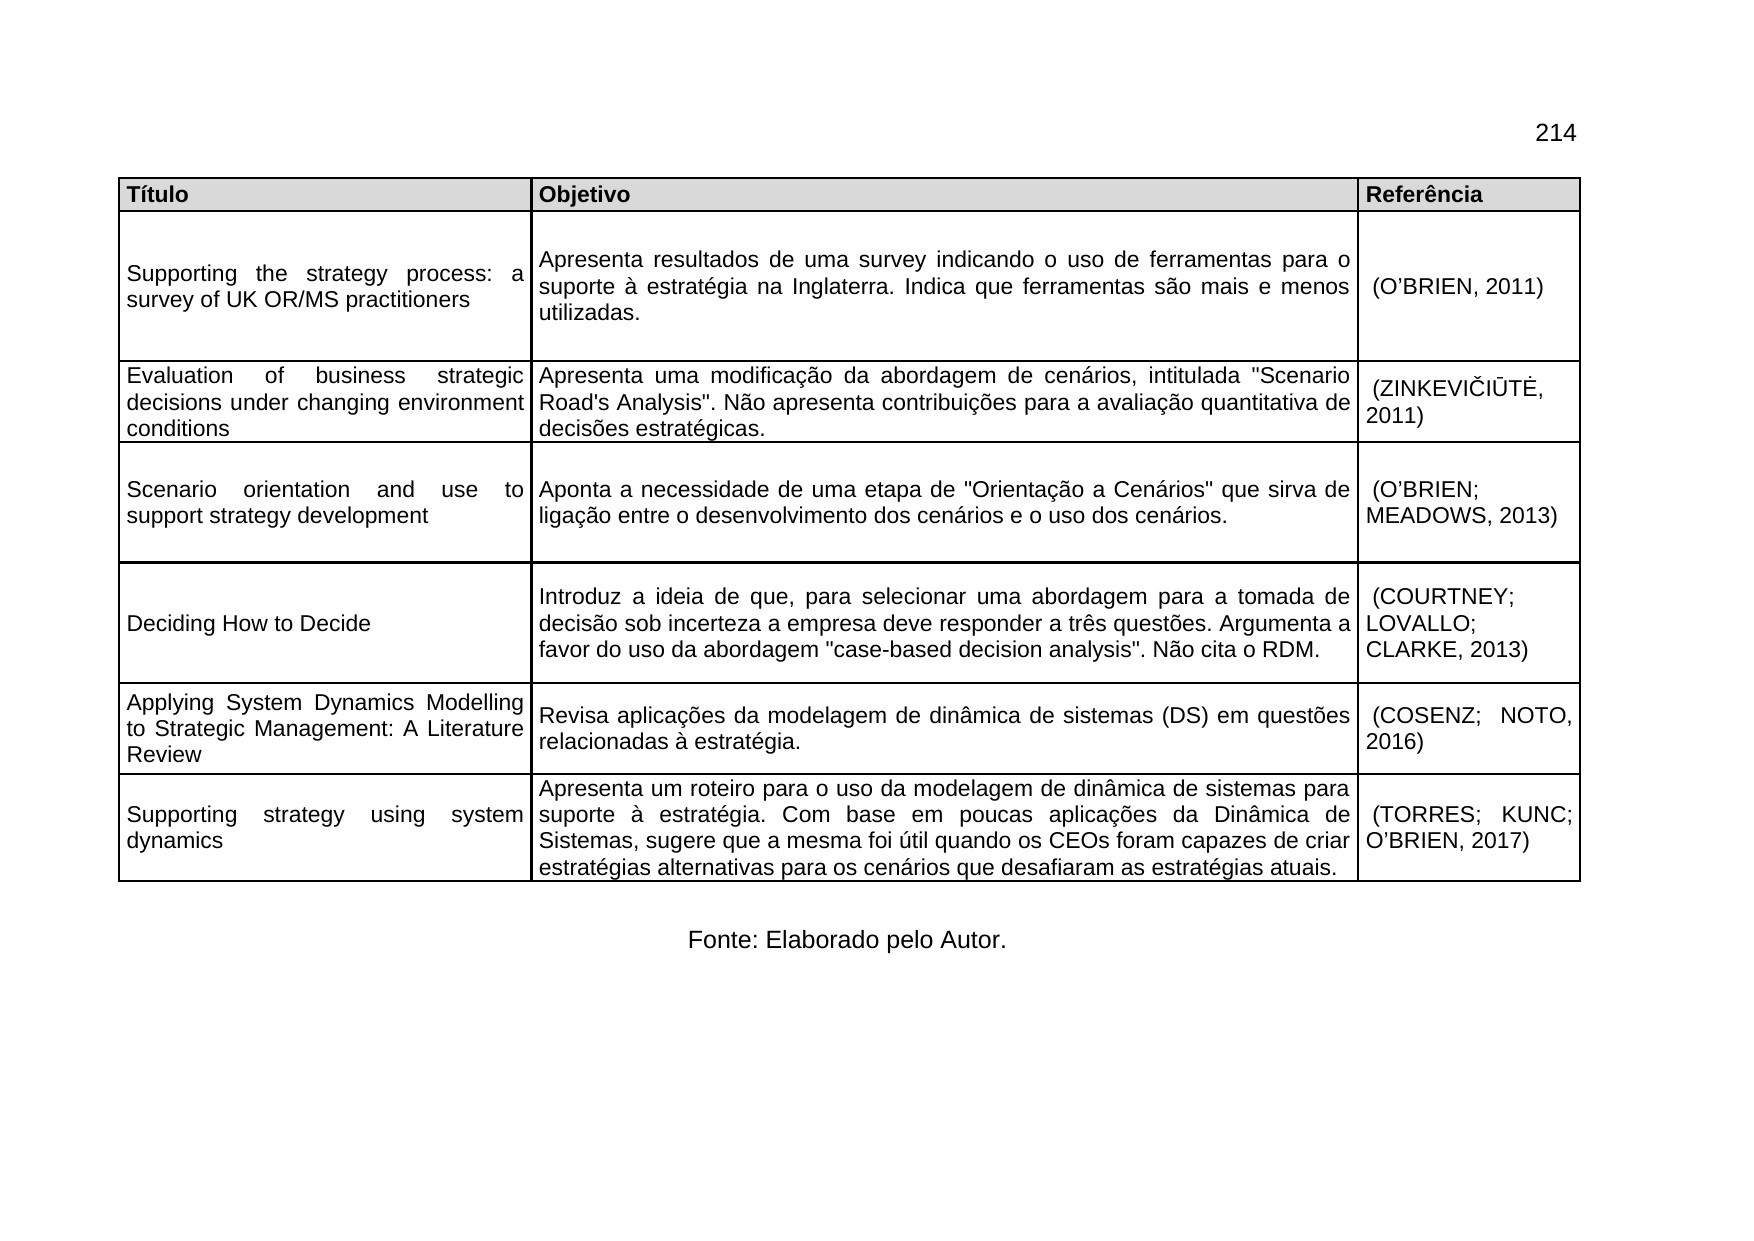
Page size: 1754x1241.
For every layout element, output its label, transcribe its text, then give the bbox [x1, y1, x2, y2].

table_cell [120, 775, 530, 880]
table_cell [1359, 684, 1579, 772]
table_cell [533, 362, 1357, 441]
text Fonte: Elaborado pelo Autor. [118, 925, 1577, 954]
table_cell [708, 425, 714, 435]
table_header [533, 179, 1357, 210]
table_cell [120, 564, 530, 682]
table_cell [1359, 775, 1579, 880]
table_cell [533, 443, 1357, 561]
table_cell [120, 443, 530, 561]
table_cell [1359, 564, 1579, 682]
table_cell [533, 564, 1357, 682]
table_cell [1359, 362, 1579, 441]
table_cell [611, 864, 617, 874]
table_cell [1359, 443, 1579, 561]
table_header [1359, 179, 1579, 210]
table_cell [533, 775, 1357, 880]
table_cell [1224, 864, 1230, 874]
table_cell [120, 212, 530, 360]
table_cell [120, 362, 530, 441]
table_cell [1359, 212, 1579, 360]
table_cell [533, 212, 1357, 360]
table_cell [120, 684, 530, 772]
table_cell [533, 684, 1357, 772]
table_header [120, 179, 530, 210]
